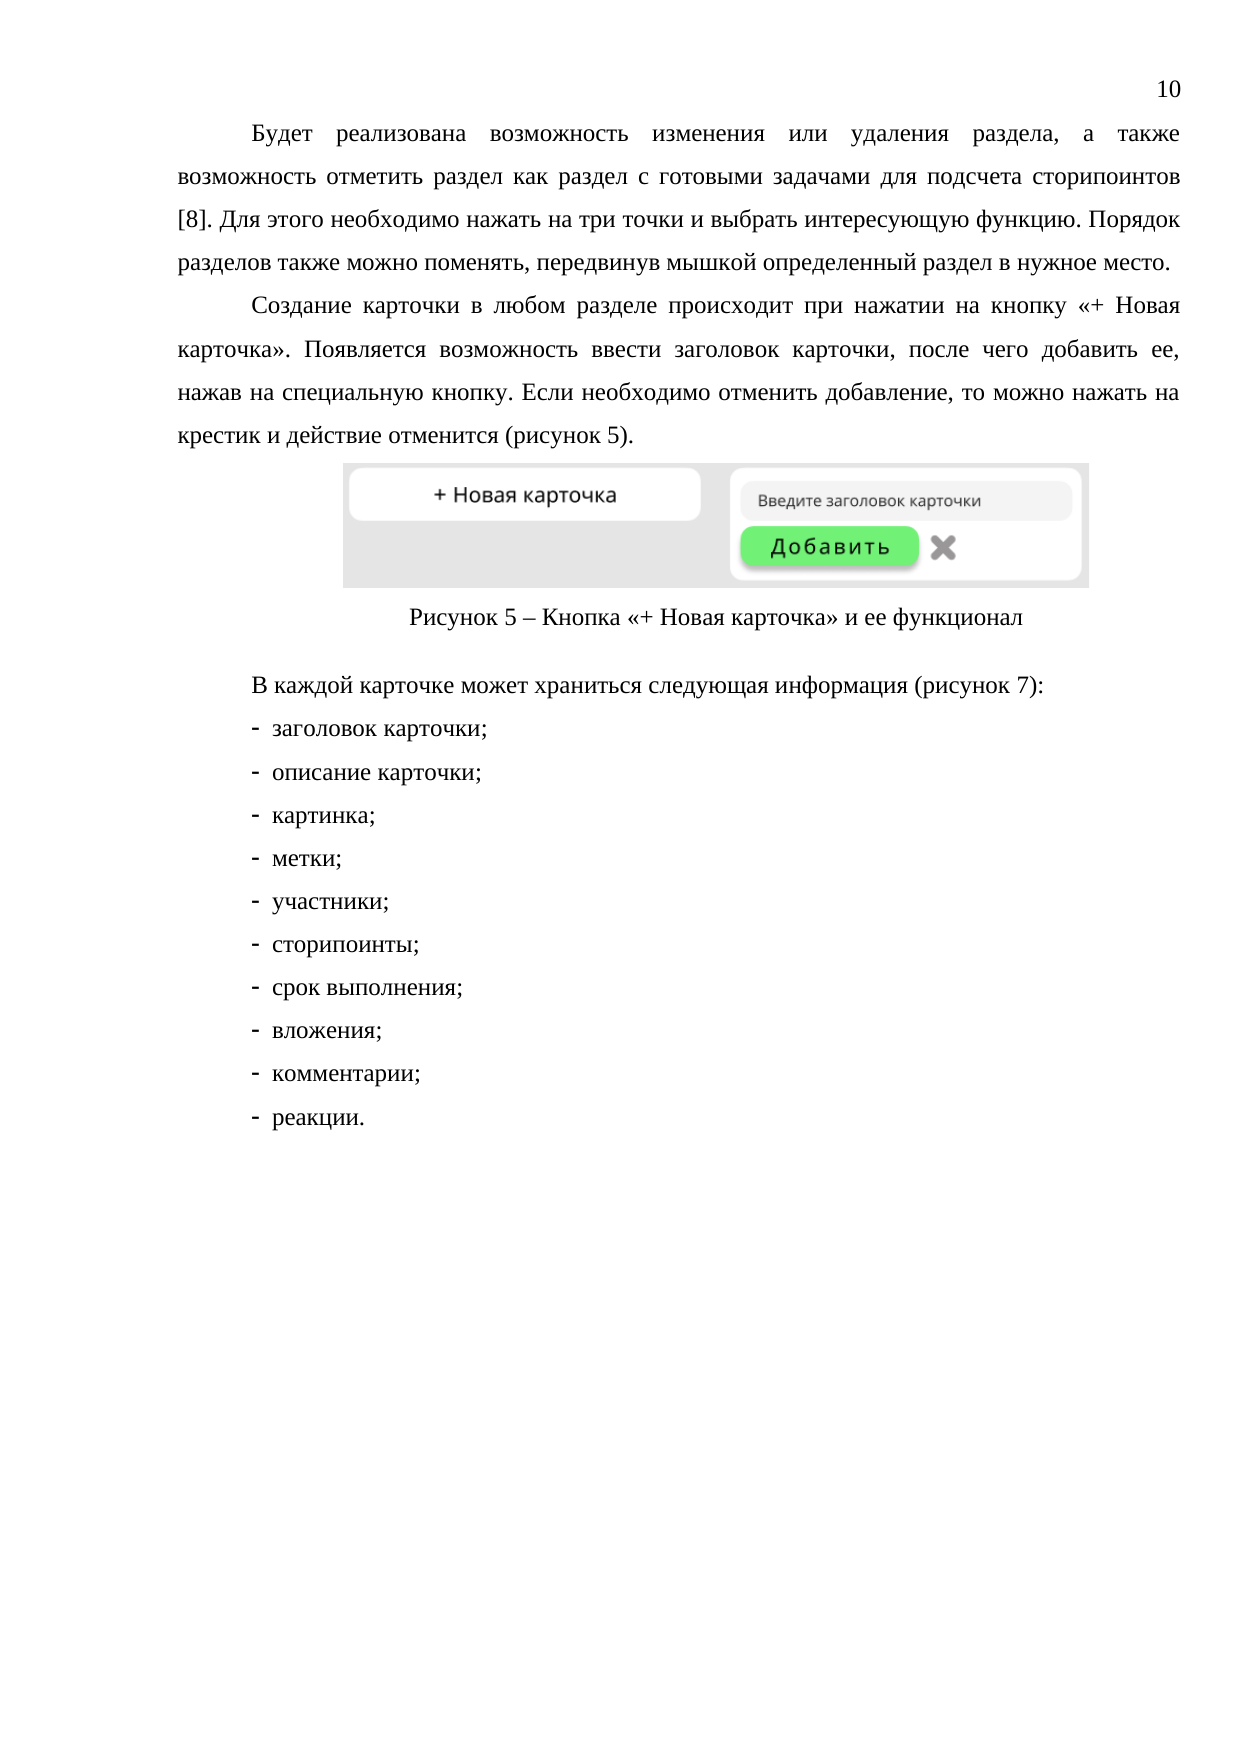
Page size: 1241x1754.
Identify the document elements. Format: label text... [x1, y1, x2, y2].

text заголовок карточки; [177, 713, 1181, 742]
text Будет реализована возможность изменения или удаления раздела, а также возможность отметить раздел как раздел с готовыми задачами для подсчета сторипоинтов [8]. Для этого необходимо нажать на три точки и выбрать интересующую функцию. Порядок разделов также можно поменять, передвинув мышкой определенный раздел в нужное место. [177, 118, 1181, 276]
text участники; [177, 886, 1181, 915]
text реакции. [177, 1102, 1181, 1130]
text описание карточки; [177, 757, 1181, 785]
text Создание карточки в любом разделе происходит при нажатии на кнопку «+ Новая карточка». Появляется возможность ввести заголовок карточки, после чего добавить ее, нажав на специальную кнопку. Если необходимо отменить добавление, то можно нажать на крестик и действие отменится (рисунок 5). [177, 291, 1181, 449]
text сторипоинты; [177, 929, 1181, 958]
text комментарии; [177, 1058, 1181, 1087]
picture [343, 463, 1090, 588]
text метки; [177, 843, 1181, 872]
text срок выполнения; [177, 972, 1181, 1001]
text картинка; [177, 800, 1181, 828]
text вложения; [177, 1015, 1181, 1044]
text В каждой карточке может храниться следующая информация (рисунок 7): [177, 670, 1181, 699]
text Рисунок 5 – Кнопка «+ Новая карточка» и ее функционал [177, 602, 1181, 631]
